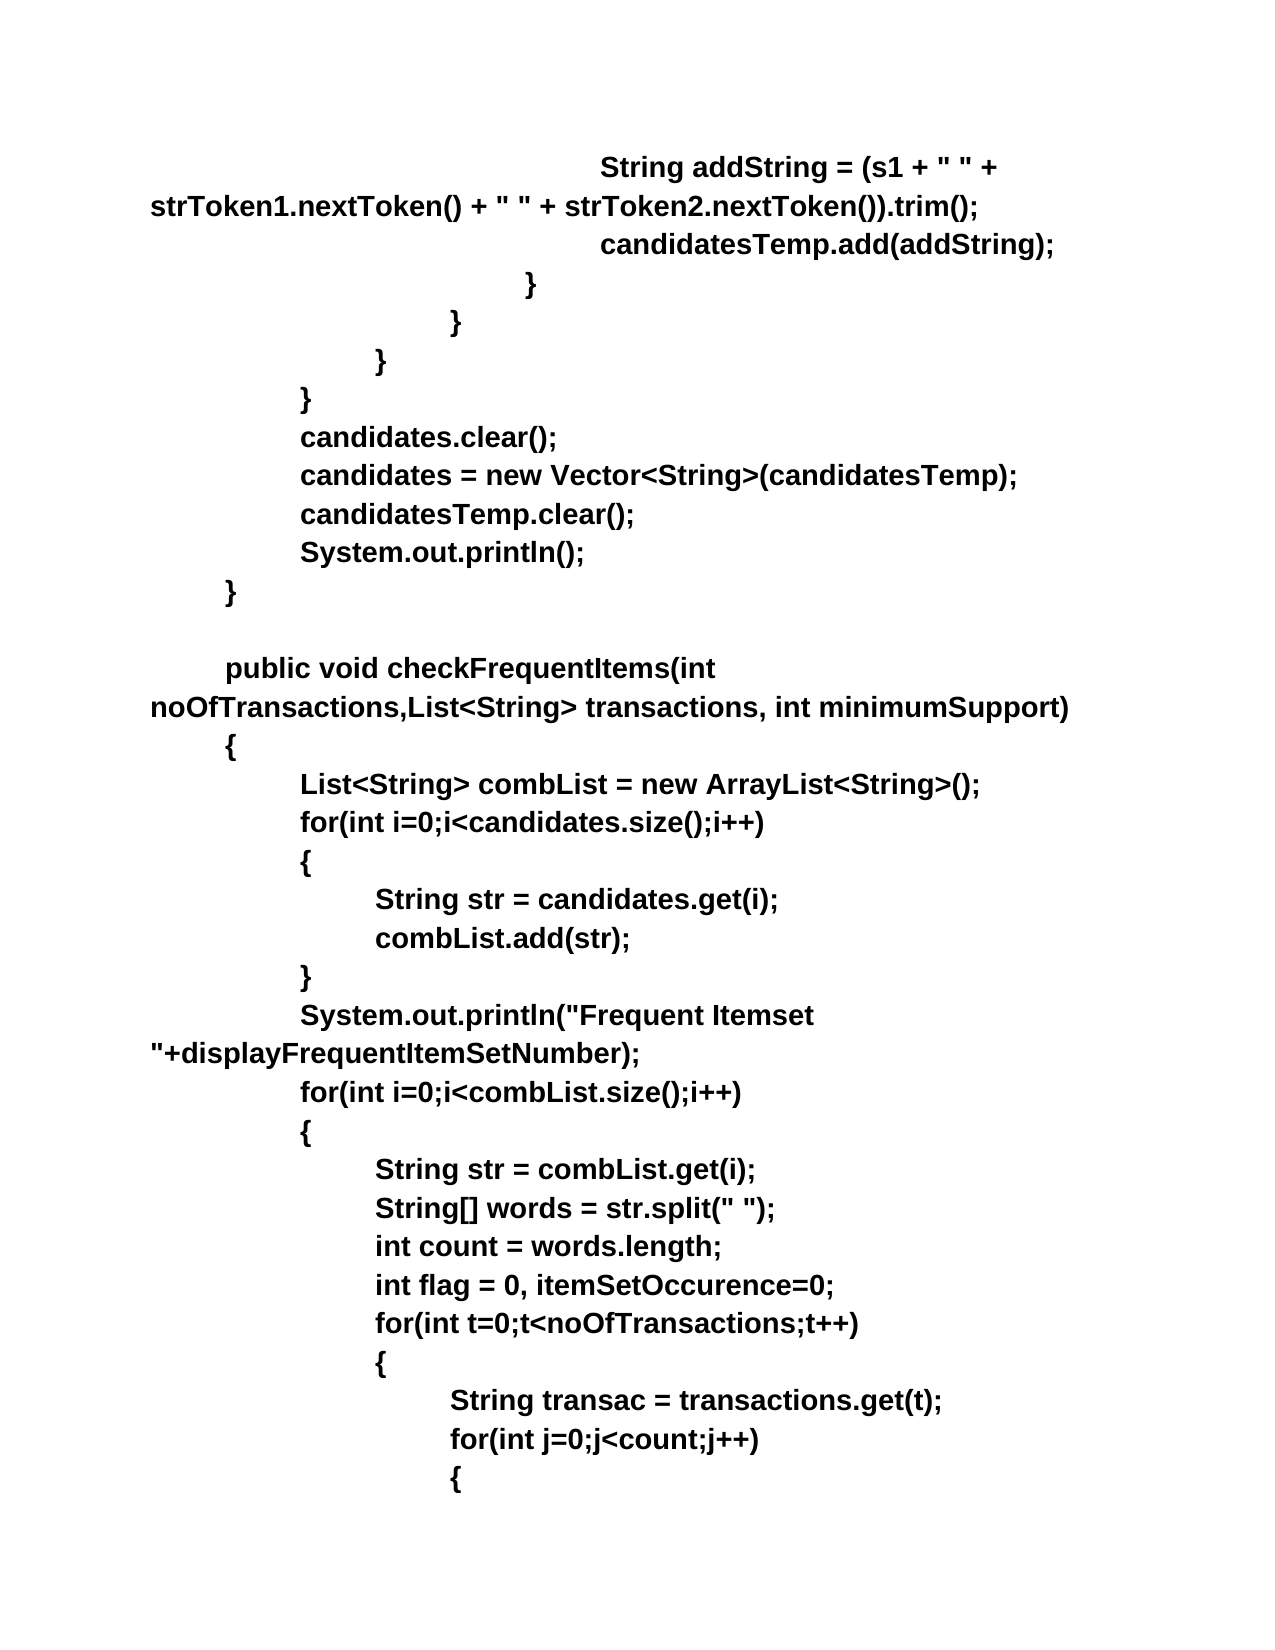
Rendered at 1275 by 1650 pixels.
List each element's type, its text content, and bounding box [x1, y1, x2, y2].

text public void checkFrequentItems(int noOfTransactions,List<String> transactions, int minimumSupport) [150, 651, 1125, 723]
text { [150, 844, 1125, 877]
text String str = combList.get(i); [150, 1152, 1125, 1186]
text { [150, 728, 1125, 762]
text candidatesTemp.clear(); [150, 497, 1125, 530]
text String transac = transactions.get(t); [150, 1383, 1125, 1417]
text } [150, 304, 1125, 338]
text System.out.println(); [150, 535, 1125, 569]
text { [150, 1345, 1125, 1378]
text { [150, 1460, 1125, 1494]
text candidates = new Vector<String>(candidatesTemp); [150, 458, 1125, 492]
text for(int t=0;t<noOfTransactions;t++) [150, 1306, 1125, 1340]
text } [150, 574, 1125, 607]
text System.out.println("Frequent Itemset "+displayFrequentItemSetNumber); [150, 998, 1125, 1070]
text } [150, 381, 1125, 415]
text String str = candidates.get(i); [150, 882, 1125, 916]
text String addString = (s1 + " " + strToken1.nextToken() + " " + strToken2.nextToken()).trim(); [150, 150, 1125, 222]
text for(int i=0;i<combList.size();i++) [150, 1075, 1125, 1108]
text for(int i=0;i<candidates.size();i++) [150, 805, 1125, 839]
text for(int j=0;j<count;j++) [150, 1422, 1125, 1455]
text } [150, 959, 1125, 993]
text } [150, 343, 1125, 376]
text combList.add(str); [150, 921, 1125, 954]
text } [150, 266, 1125, 299]
text String[] words = str.split(" "); [150, 1191, 1125, 1224]
text List<String> combList = new ArrayList<String>(); [150, 767, 1125, 800]
text int count = words.length; [150, 1229, 1125, 1263]
text candidatesTemp.add(addString); [150, 227, 1125, 261]
text candidates.clear(); [150, 420, 1125, 453]
text { [150, 1113, 1125, 1147]
text int flag = 0, itemSetOccurence=0; [150, 1268, 1125, 1301]
